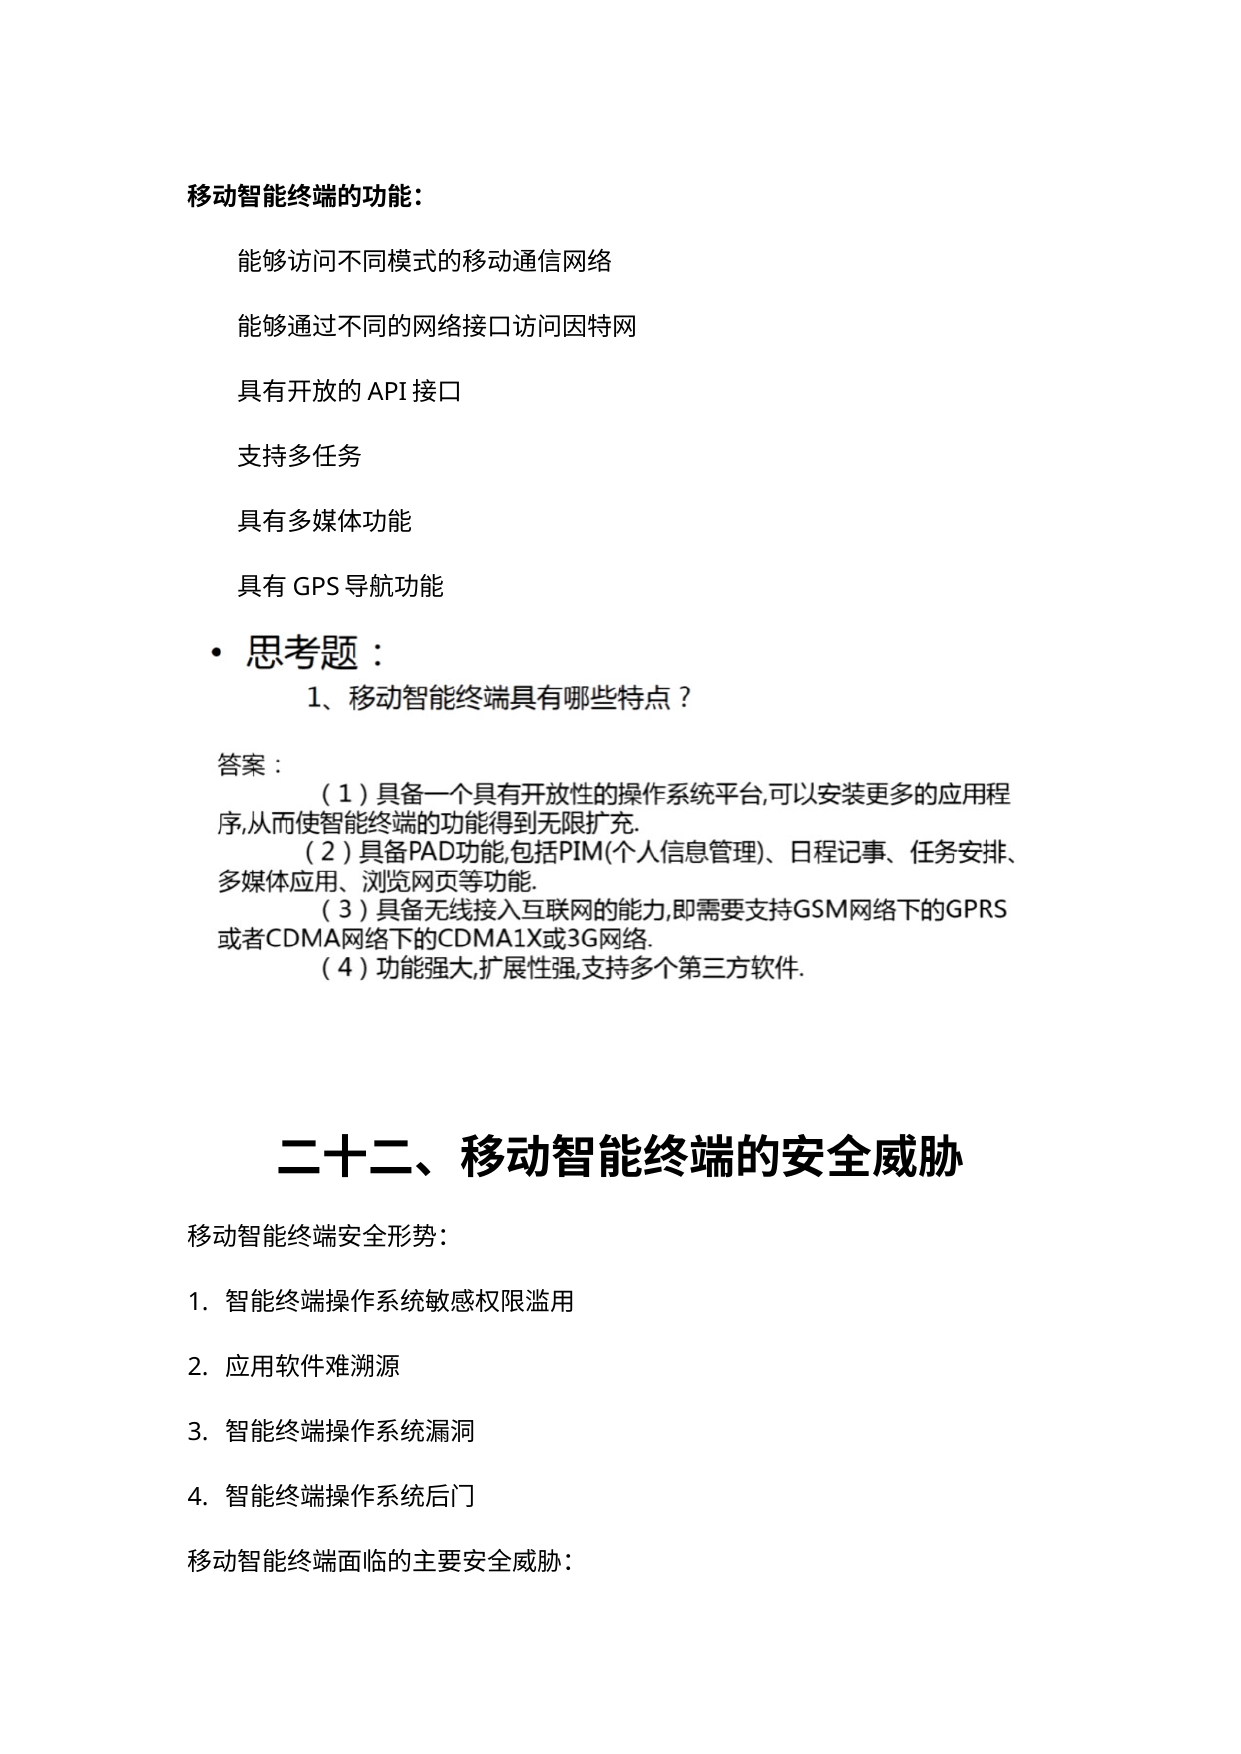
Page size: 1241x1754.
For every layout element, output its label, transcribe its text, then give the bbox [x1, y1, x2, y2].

text 支持多任务 [187, 422, 1053, 487]
picture [187, 617, 1053, 1017]
text 移动智能终端安全形势： [187, 1202, 1053, 1267]
text 二十二、移动智能终端的安全威胁 [187, 1104, 1053, 1202]
text 能够访问不同模式的移动通信网络 [187, 227, 1053, 292]
list 应用软件难溯源 [187, 1332, 1053, 1397]
text 具有多媒体功能 [187, 487, 1053, 552]
text 移动智能终端面临的主要安全威胁： [187, 1527, 1053, 1592]
text 具有开放的API接口 [187, 357, 1053, 422]
text 移动智能终端的功能： [187, 162, 1053, 227]
list 智能终端操作系统漏洞 [187, 1397, 1053, 1462]
text 能够通过不同的网络接口访问因特网 [187, 292, 1053, 357]
list 智能终端操作系统敏感权限滥用 [187, 1267, 1053, 1332]
text 具有GPS导航功能 [187, 552, 1053, 617]
list 智能终端操作系统后门 [187, 1462, 1053, 1527]
